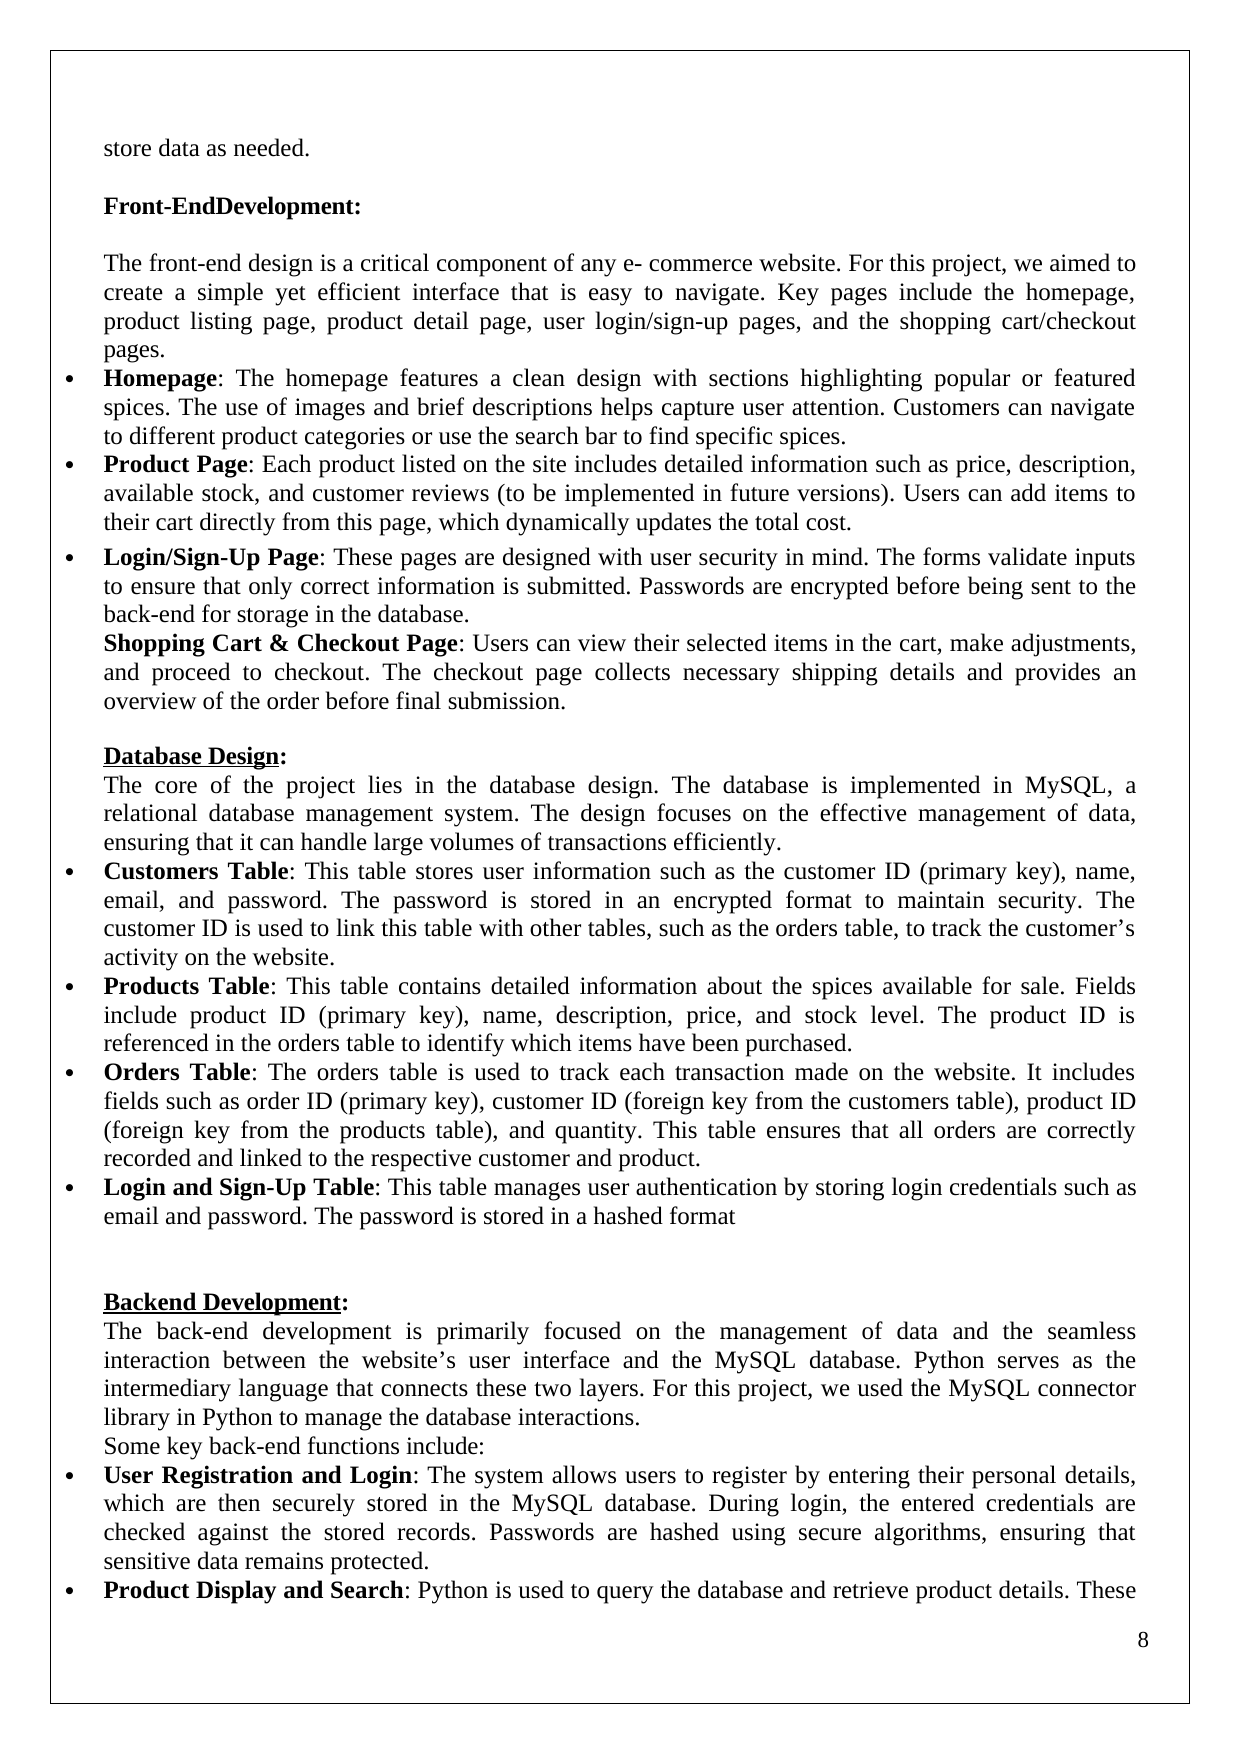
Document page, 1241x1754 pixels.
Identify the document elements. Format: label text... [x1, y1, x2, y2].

list Customers Table: This table stores user information such as the customer ID (primary key), name, email, and password. The password is stored in an encrypted format to maintain security. The customer ID is used to link this table with other tables, such as the orders table, to track the customer’s activity on the website. [66, 856, 1137, 971]
subtitle Database Design: [103, 741, 1149, 770]
list Orders Table: The orders table is used to track each transaction made on the website. It includes fields such as order ID (primary key), customer ID (foreign key from the customers table), product ID (foreign key from the products table), and quantity. This table ensures that all orders are correctly recorded and linked to the respective customer and product. [66, 1057, 1137, 1172]
list Homepage: The homepage features a clean design with sections highlighting popular or featured spices. The use of images and brief descriptions helps capture user attention. Customers can navigate to different product categories or use the search bar to find specific spices. [66, 363, 1137, 449]
list Product Page: Each product listed on the site includes detailed information such as price, description, available stock, and customer reviews (to be implemented in future versions). Users can add items to their cart directly from this page, which dynamically updates the total cost. [66, 449, 1137, 536]
subtitle Front-EndDevelopment: [103, 191, 1149, 219]
text Some key back-end functions include: [103, 1431, 1149, 1460]
text The core of the project lies in the database design. The database is implemented in MySQL, a relational database management system. The design focuses on the effective management of data, ensuring that it can handle large volumes of transactions efficiently. [103, 770, 1137, 856]
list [66, 1575, 1137, 1603]
text The back-end development is primarily focused on the management of data and the seamless interaction between the website’s user interface and the MySQL database. Python serves as the intermediary language that connects these two layers. For this project, we used the MySQL connector library in Python to manage the database interactions. [103, 1316, 1137, 1431]
list Products Table: This table contains detailed information about the spices available for sale. Fields include product ID (primary key), name, description, price, and stock level. The product ID is referenced in the orders table to identify which items have been purchased. [66, 971, 1137, 1057]
text Shopping Cart & Checkout Page: Users can view their selected items in the cart, make adjustments, and proceed to checkout. The checkout page collects necessary shipping details and provides an overview of the order before final submission. [103, 628, 1137, 714]
text The front-end design is a critical component of any e- commerce website. For this project, we aimed to create a simple yet efficient interface that is easy to navigate. Key pages include the homepage, product listing page, product detail page, user login/sign-up pages, and the shopping cart/checkout pages. [103, 248, 1137, 363]
list User Registration and Login: The system allows users to register by entering their personal details, which are then securely stored in the MySQL database. During login, the entered credentials are checked against the stored records. Passwords are hashed using secure algorithms, ensuring that sensitive data remains protected. [66, 1460, 1137, 1575]
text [103, 133, 1137, 162]
list Login/Sign-Up Page: These pages are designed with user security in mind. The forms validate inputs to ensure that only correct information is submitted. Passwords are encrypted before being sent to the back-end for storage in the database. [66, 542, 1137, 628]
subtitle Backend Development: [103, 1287, 1149, 1316]
list Login and Sign-Up Table: This table manages user authentication by storing login credentials such as email and password. The password is stored in a hashed format [66, 1172, 1137, 1230]
